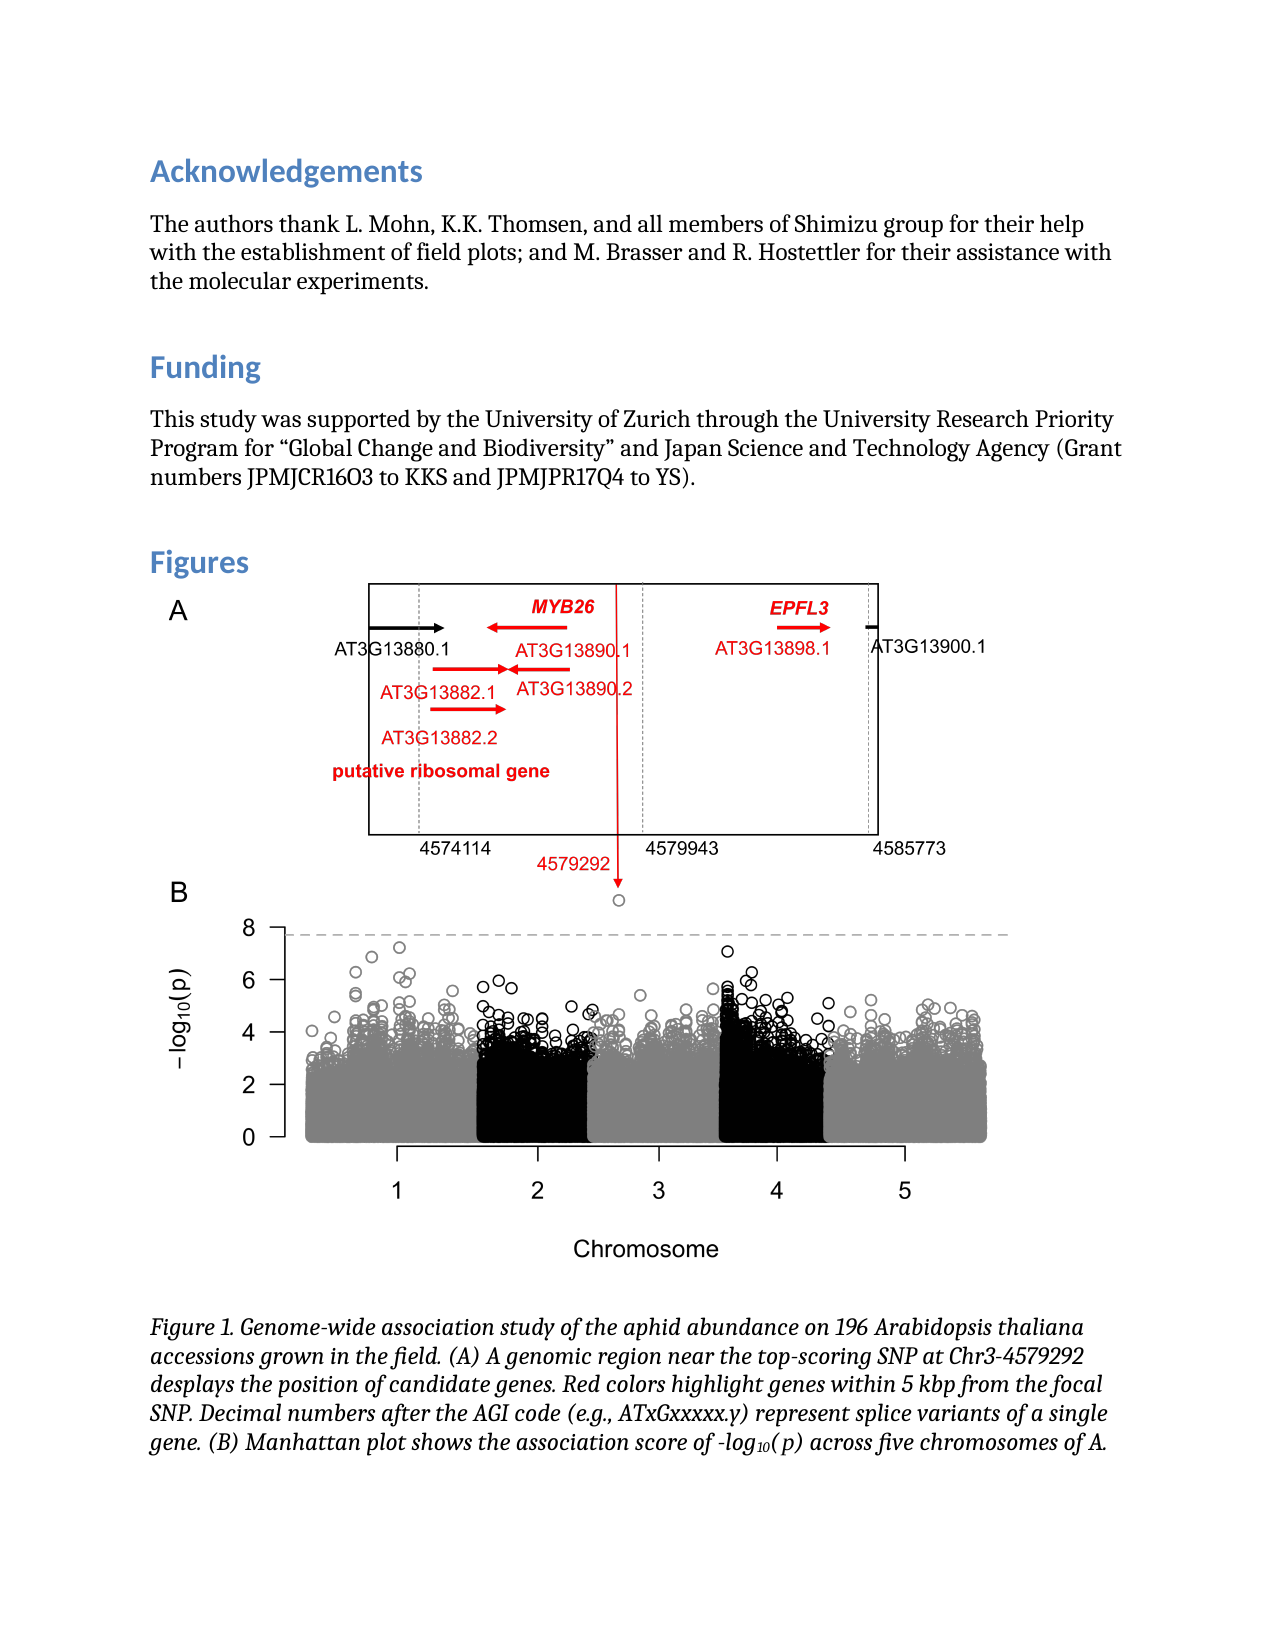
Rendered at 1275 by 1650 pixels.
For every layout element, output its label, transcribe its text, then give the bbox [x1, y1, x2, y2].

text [150, 1313, 1125, 1457]
text The authors thank L. Mohn, K.K. Thomsen, and all members of Shimizu group for their help with the establishment of field plots; and M. Brasser and R. Hostettler for their assistance with the molecular experiments. [150, 209, 1125, 296]
picture [168, 582, 1044, 1292]
subtitle Acknowledgements [150, 150, 1125, 191]
text This study was supported by the University of Zurich through the University Research Priority Program for “Global Change and Biodiversity” and Japan Science and Technology Agency (Grant numbers JPMJCR16O3 to KKS and JPMJPR17Q4 to YS). [150, 405, 1125, 491]
subtitle Figures [150, 541, 1125, 582]
subtitle Funding [150, 346, 1125, 386]
